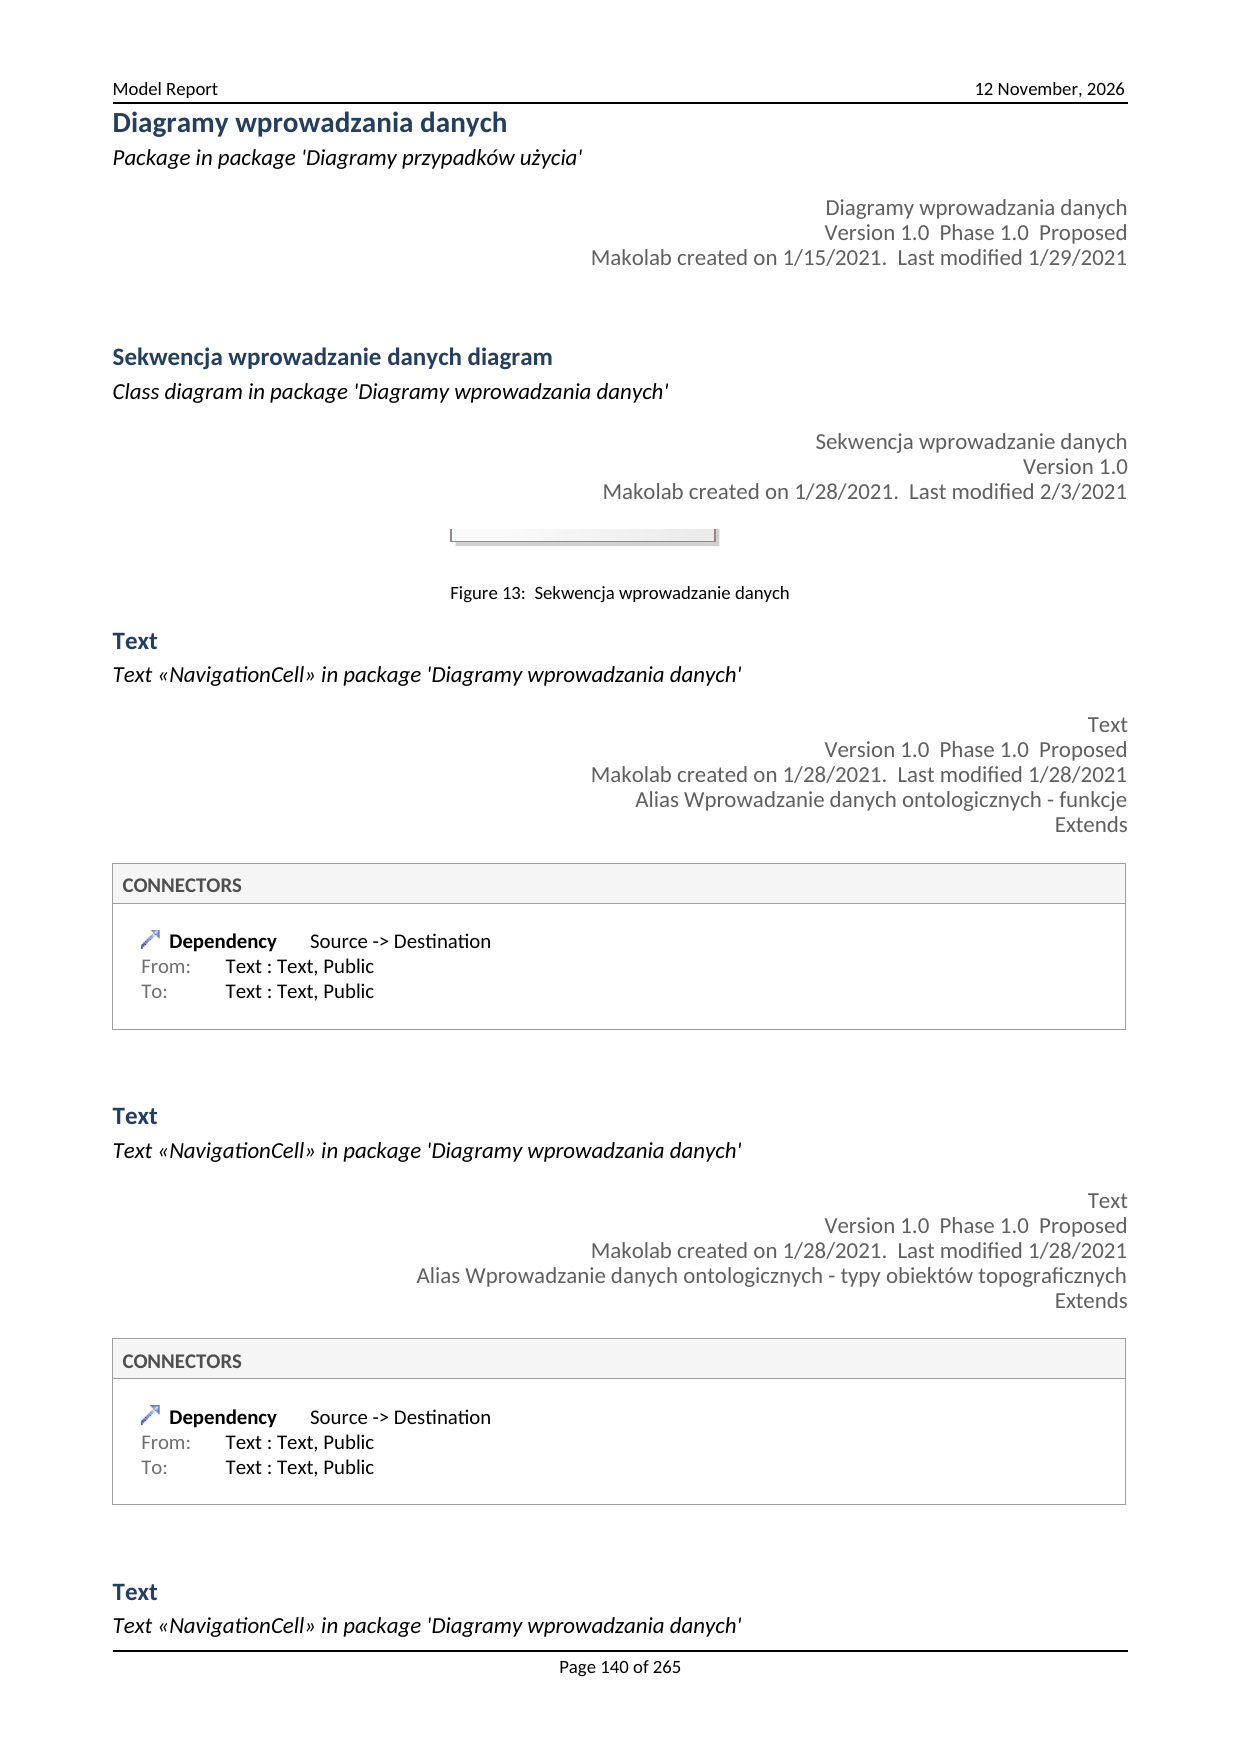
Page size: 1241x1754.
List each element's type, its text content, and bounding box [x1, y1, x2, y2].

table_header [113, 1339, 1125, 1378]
text Version 1.0 Phase 1.0 Proposed [112, 737, 1128, 762]
text Makolab created on 1/15/2021. Last modified 1/29/2021 [112, 246, 1128, 271]
text Extends [112, 1288, 1128, 1313]
text Class diagram in package 'Diagramy wprowadzania danych' [112, 379, 1128, 404]
text Extends [112, 812, 1128, 837]
text Diagramy wprowadzania danych [112, 196, 1128, 221]
subtitle Text [112, 629, 1128, 654]
text Text [112, 1188, 1128, 1213]
text Version 1.0 [112, 454, 1128, 479]
text Makolab created on 1/28/2021. Last modified 1/28/2021 [112, 1238, 1128, 1263]
text Makolab created on 1/28/2021. Last modified 2/3/2021 [112, 479, 1128, 504]
text Alias Wprowadzanie danych ontologicznych - typy obiektów topograficznych [112, 1263, 1128, 1288]
text Package in package 'Diagramy przypadków użycia' [112, 146, 1128, 171]
subtitle Sekwencja wprowadzanie danych diagram [112, 346, 1128, 371]
text Text «NavigationCell» in package 'Diagramy wprowadzania danych' [112, 1138, 1128, 1163]
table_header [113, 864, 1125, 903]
text Alias Wprowadzanie danych ontologicznych - funkcje [112, 787, 1128, 812]
text Text [112, 712, 1128, 737]
text Text «NavigationCell» in package 'Diagramy wprowadzania danych' [112, 662, 1128, 687]
text Version 1.0 Phase 1.0 Proposed [112, 1213, 1128, 1238]
subtitle Text [112, 1105, 1128, 1130]
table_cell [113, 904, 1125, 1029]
text Makolab created on 1/28/2021. Last modified 1/28/2021 [112, 762, 1128, 787]
text Text «NavigationCell» in package 'Diagramy wprowadzania danych' [112, 1613, 1128, 1638]
text Version 1.0 Phase 1.0 Proposed [112, 221, 1128, 246]
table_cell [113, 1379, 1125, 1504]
text Sekwencja wprowadzanie danych [112, 429, 1128, 454]
text Sekwencja wprowadzanie danych [112, 579, 1128, 604]
subtitle Text [112, 1580, 1128, 1605]
picture [141, 930, 160, 949]
subtitle Diagramy wprowadzania danych [112, 112, 1128, 137]
picture [141, 1405, 160, 1425]
